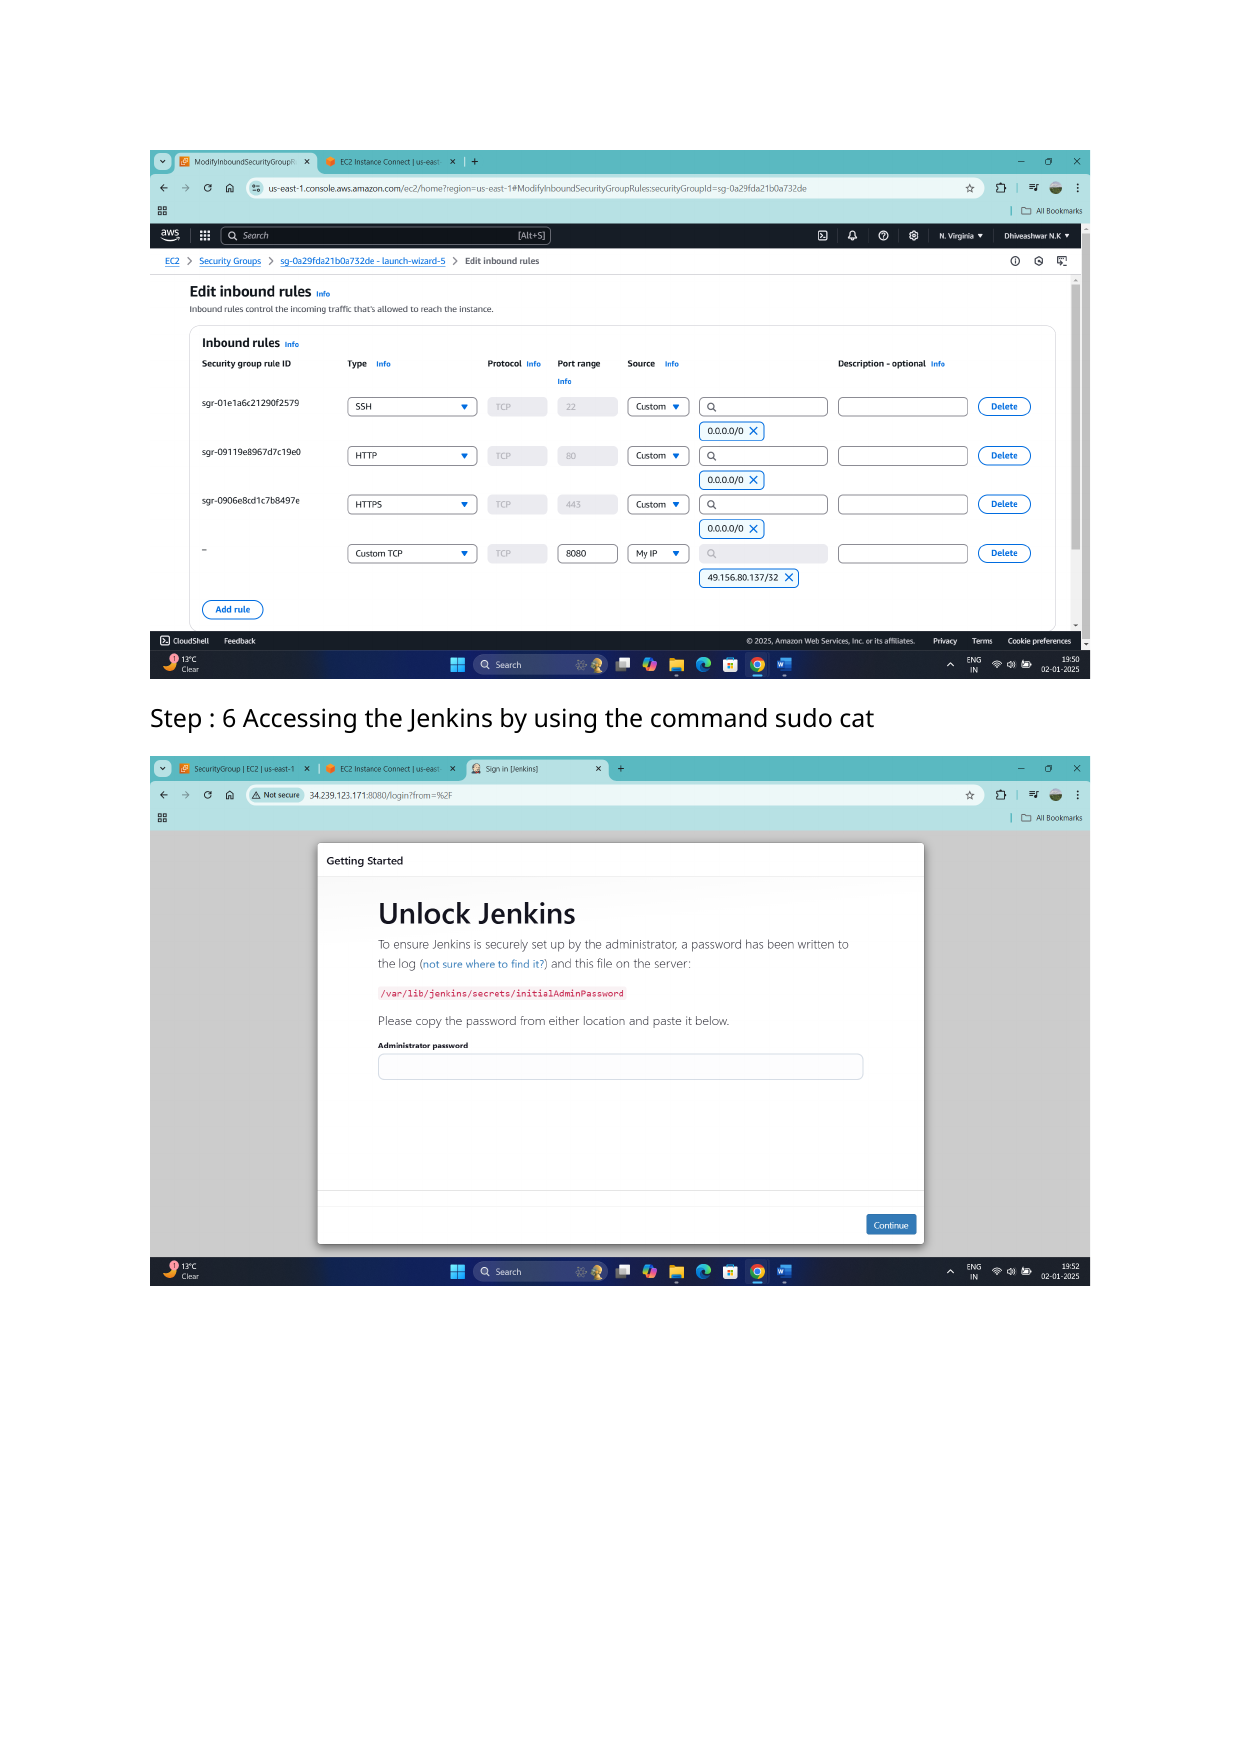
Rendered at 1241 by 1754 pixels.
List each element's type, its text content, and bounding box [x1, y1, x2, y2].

text Step : 6 Accessing the Jenkins by using the command sudo cat [150, 701, 1090, 735]
picture [150, 756, 1091, 1286]
picture [150, 150, 1091, 679]
